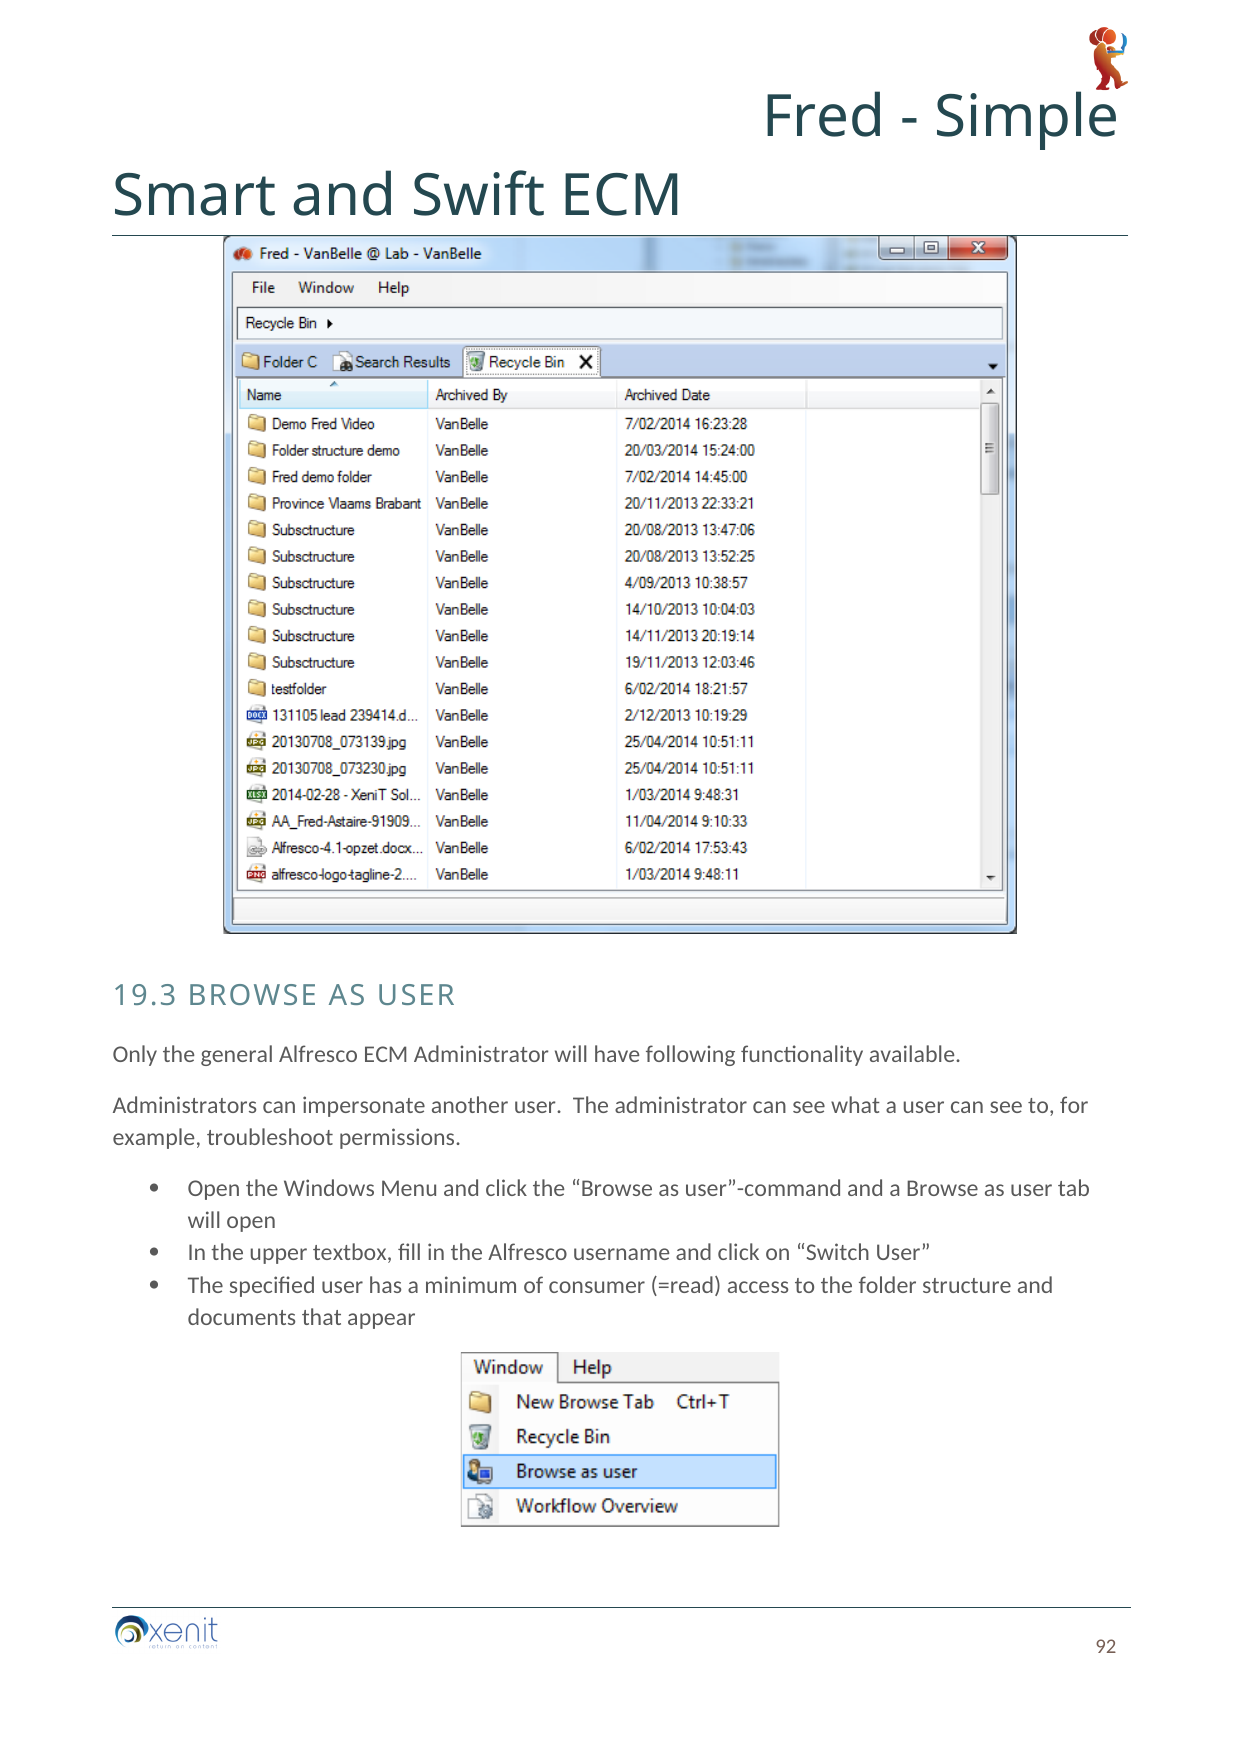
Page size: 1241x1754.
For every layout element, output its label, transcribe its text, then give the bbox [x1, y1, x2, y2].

list In the upper textbox, fill in the Alfresco username and click on “Switch User” [150, 1237, 1128, 1267]
text Only the general Alfresco ECM Administrator will have following functionality available. [112, 1039, 1128, 1068]
subtitle Browse as user [112, 974, 1128, 1014]
text Administrators can impersonate another user. The administrator can see what a user can see to, for example, troubleshoot permissions. [112, 1090, 1128, 1151]
list Open the Windows Menu and click the “Browse as user”-command and a Browse as user tab will open [150, 1173, 1128, 1234]
picture [460, 1352, 780, 1527]
list The specified user has a minimum of consumer (=read) access to the folder structure and documents that appear [150, 1270, 1128, 1331]
picture [112, 1610, 222, 1654]
picture [1087, 25, 1130, 94]
picture [223, 236, 1017, 934]
